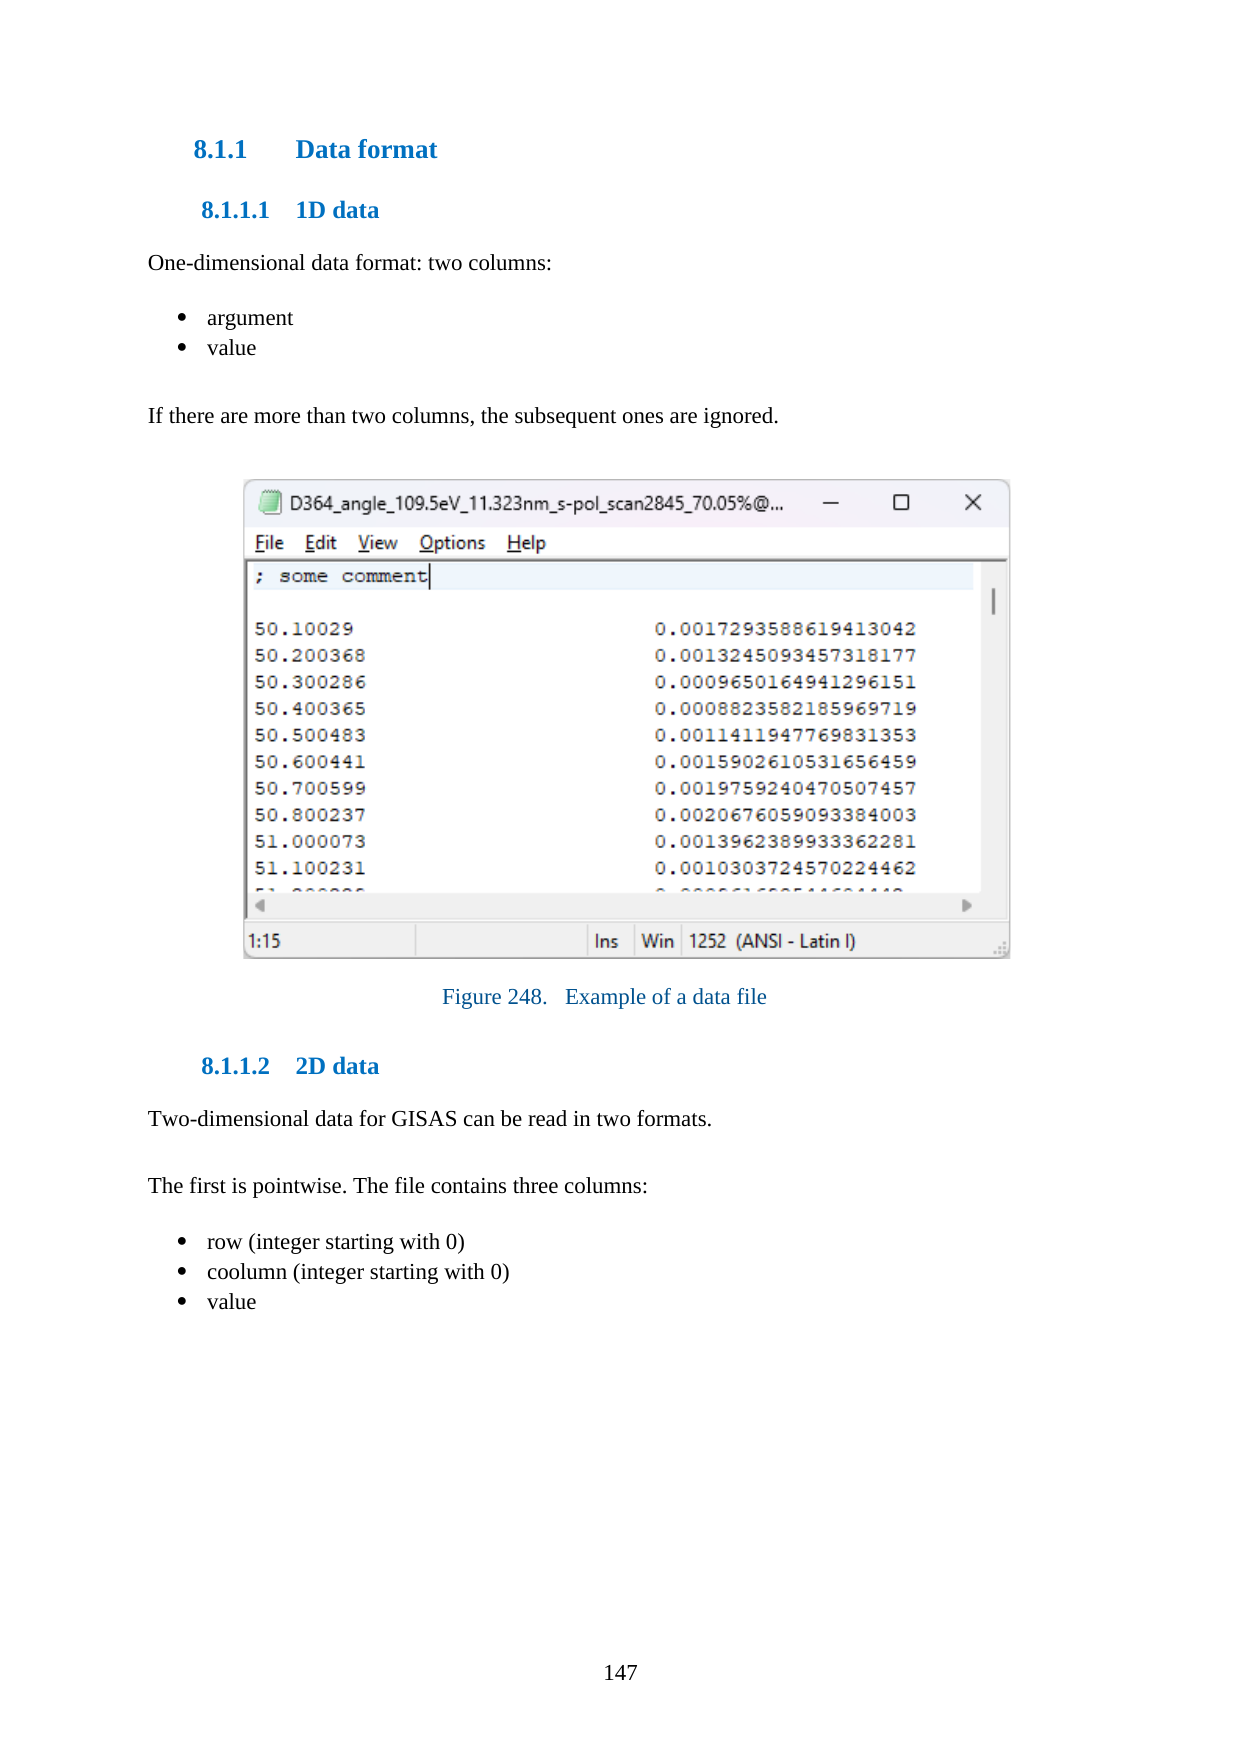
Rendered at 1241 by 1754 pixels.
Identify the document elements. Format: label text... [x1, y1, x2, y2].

list argument [178, 304, 1093, 331]
subtitle 2D data [201, 1051, 1093, 1080]
text Two-dimensional data for GISAS can be read in two formats. [148, 1105, 1093, 1131]
list row (integer starting with 0) [178, 1228, 1093, 1254]
list coolumn (integer starting with 0) [178, 1258, 1093, 1284]
text The first is pointwise. The file contains three columns: [148, 1173, 1093, 1199]
picture [243, 479, 1011, 959]
text One-dimensional data format: two columns: [148, 249, 1093, 275]
list value [178, 1288, 1093, 1314]
subtitle 1D data [201, 195, 1093, 224]
subtitle Data format [193, 133, 1093, 164]
list value [178, 334, 1093, 361]
text If there are more than two columns, the subsequent ones are ignored. [148, 402, 1093, 428]
